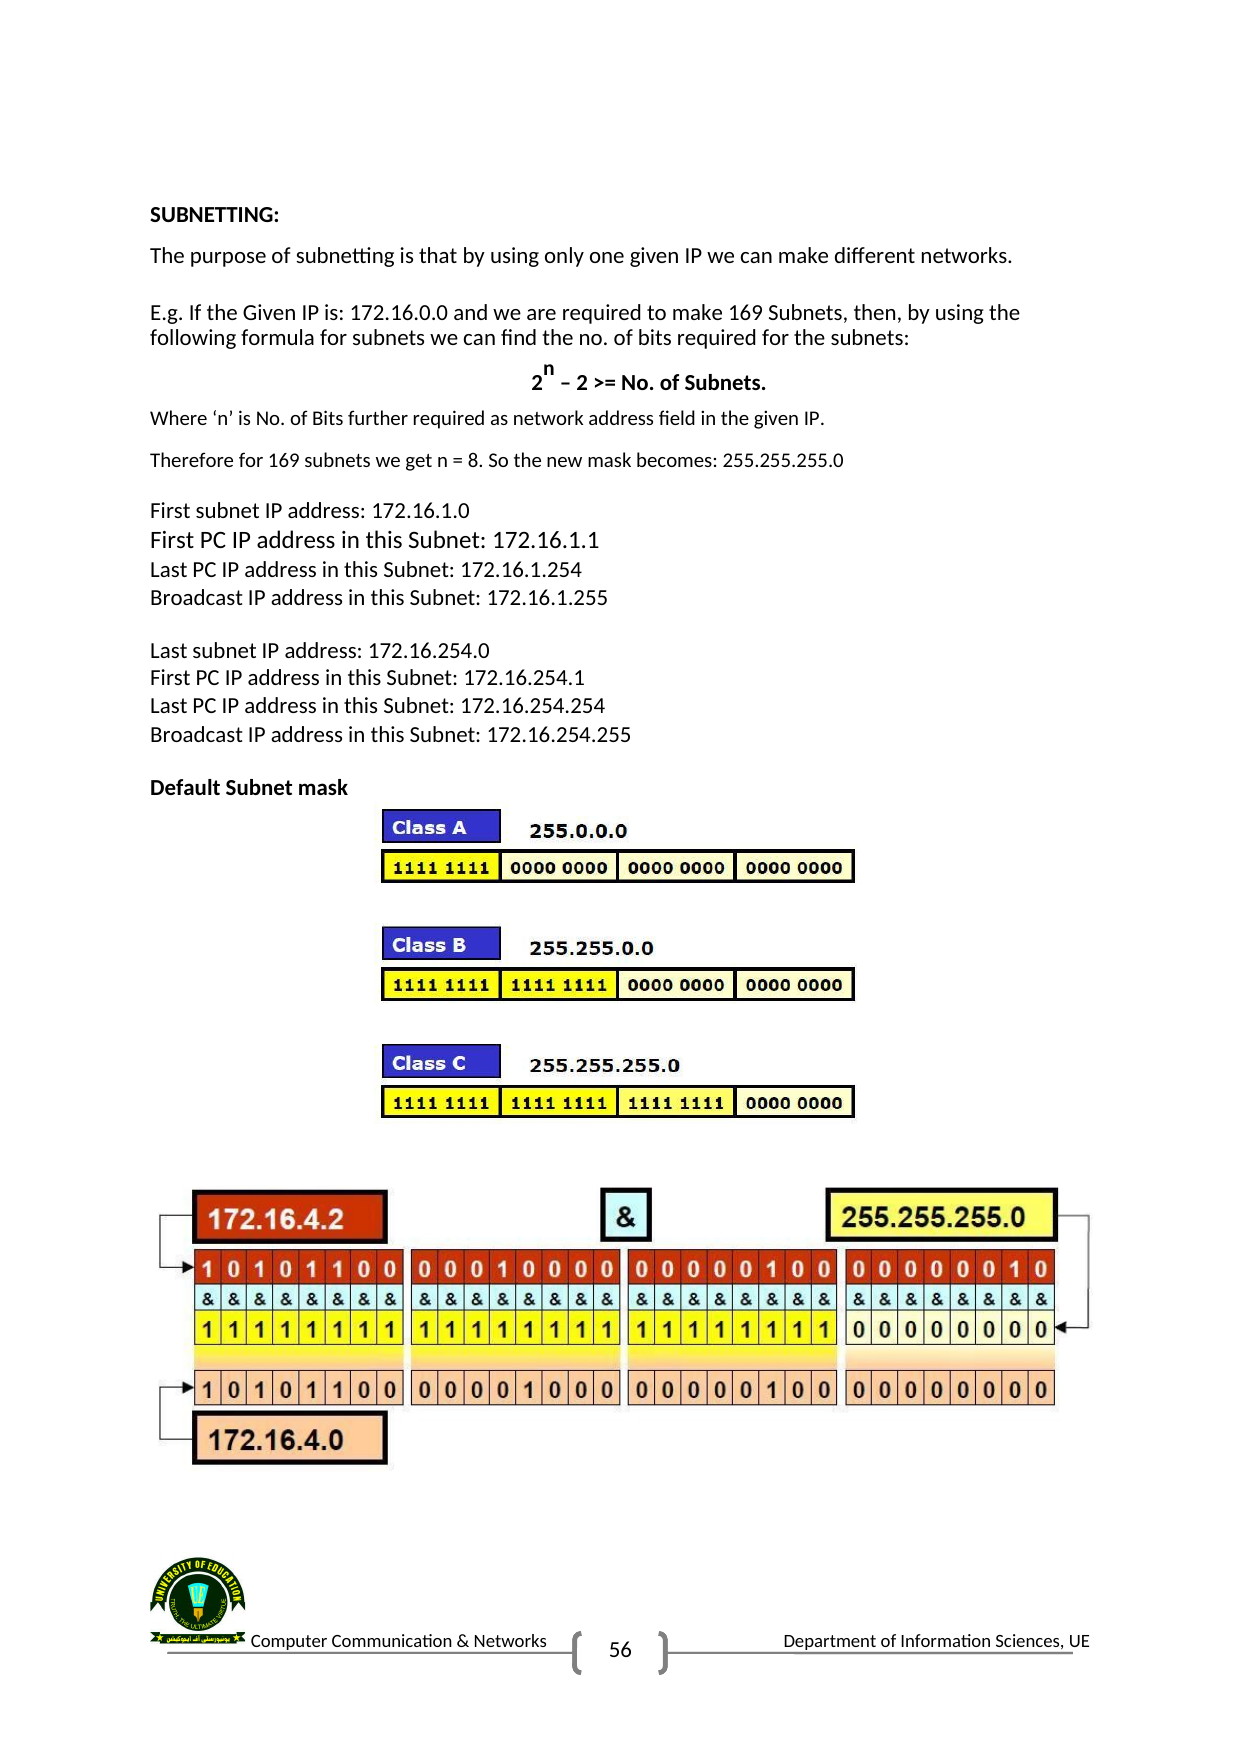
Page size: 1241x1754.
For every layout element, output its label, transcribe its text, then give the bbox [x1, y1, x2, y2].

text First PC IP address in this Subnet: 172.16.1.1 [150, 524, 1090, 555]
text First PC IP address in this Subnet: 172.16.254.1 [150, 664, 1090, 691]
picture [150, 1171, 1096, 1472]
text Broadcast IP address in this Subnet: 172.16.254.255 [150, 720, 1090, 748]
text E.g. If the Given IP is: 172.16.0.0 and we are required to make 169 Subnets, then, by using the following formula for subnets we can find the no. of bits required for the subnets: [150, 300, 1088, 351]
text SUBNETTING: [150, 201, 1090, 228]
text Where ‘n’ is No. of Bits further required as network address field in the given IP. [150, 406, 1090, 431]
picture [374, 802, 867, 1128]
text Last subnet IP address: 172.16.254.0 [150, 636, 1090, 664]
text Broadcast IP address in this Subnet: 172.16.1.255 [150, 583, 1090, 611]
text Last PC IP address in this Subnet: 172.16.1.254 [150, 555, 1090, 583]
picture [150, 1552, 246, 1648]
text The purpose of subnetting is that by using only one given IP we can make different networks. [150, 241, 1090, 269]
text 2n – 2 >= No. of Subnets. [531, 354, 1090, 400]
text First subnet IP address: 172.16.1.0 [150, 497, 1090, 524]
text Last PC IP address in this Subnet: 172.16.254.254 [150, 692, 1090, 719]
text Therefore for 169 subnets we get n = 8. So the new mask becomes: 255.255.255.0 [150, 447, 1090, 472]
text Default Subnet mask [150, 773, 1090, 801]
